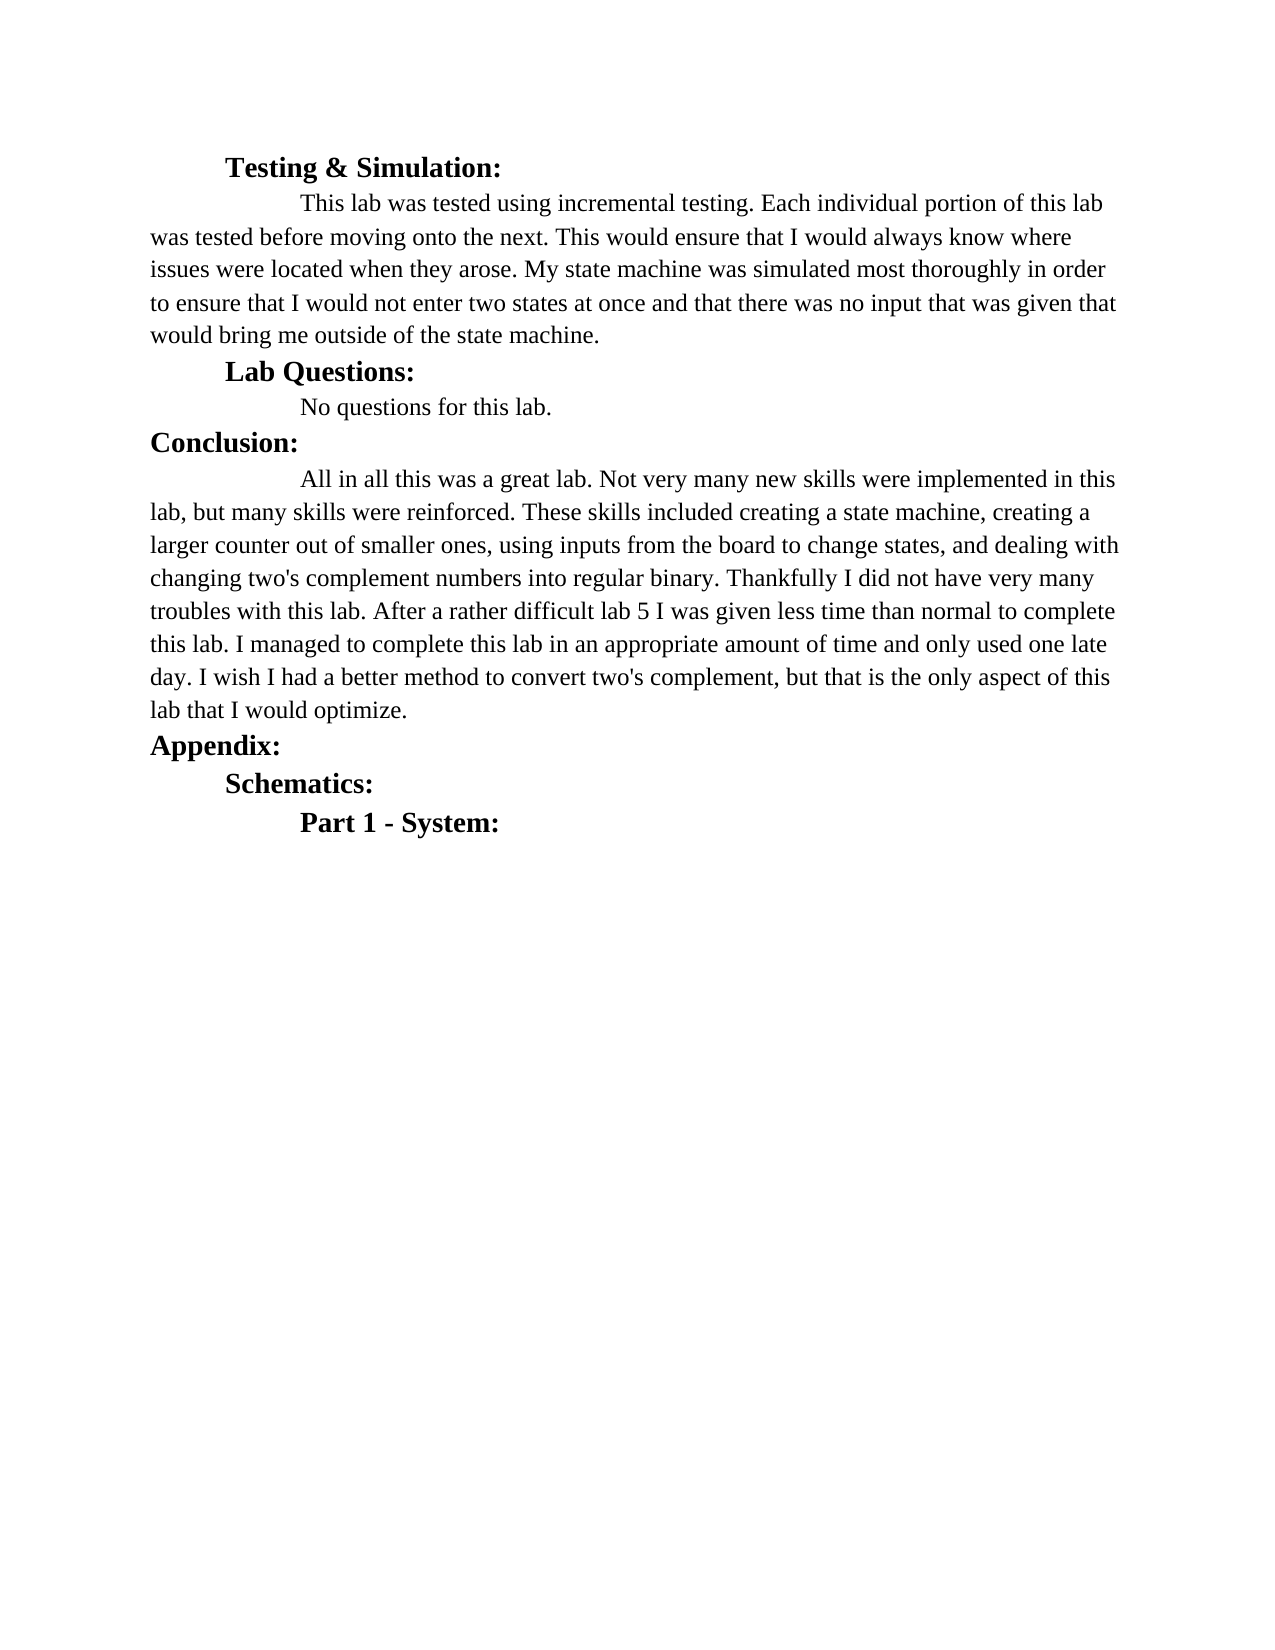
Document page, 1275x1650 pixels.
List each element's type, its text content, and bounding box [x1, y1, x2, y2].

text This lab was tested using incremental testing. Each individual portion of this lab was tested before moving onto the next. This would ensure that I would always know where issues were located when they arose. My state machine was simulated most thoroughly in order to ensure that I would not enter two states at once and that there was no input that was given that would bring me outside of the state machine. [150, 188, 1125, 349]
text Lab Questions: [150, 354, 1125, 387]
text All in all this was a great lab. Not very many new skills were implemented in this lab, but many skills were reinforced. These skills included creating a state machine, creating a larger counter out of smaller ones, using inputs from the board to change states, and dealing with changing two's complement numbers into regular binary. Thankfully I did not have very many troubles with this lab. After a rather difficult lab 5 I was given less time than normal to complete this lab. I managed to complete this lab in an appropriate amount of time and only used one late day. I wish I had a better method to convert two's complement, but that is the only aspect of this lab that I would optimize. [150, 464, 1125, 724]
text Part 1 - System: [150, 805, 1125, 838]
text Conclusion: [150, 425, 1125, 459]
text Appendix: [150, 728, 1125, 761]
text Testing & Simulation: [150, 150, 1125, 183]
text No questions for this lab. [150, 392, 1125, 421]
text Schematics: [150, 766, 1125, 800]
